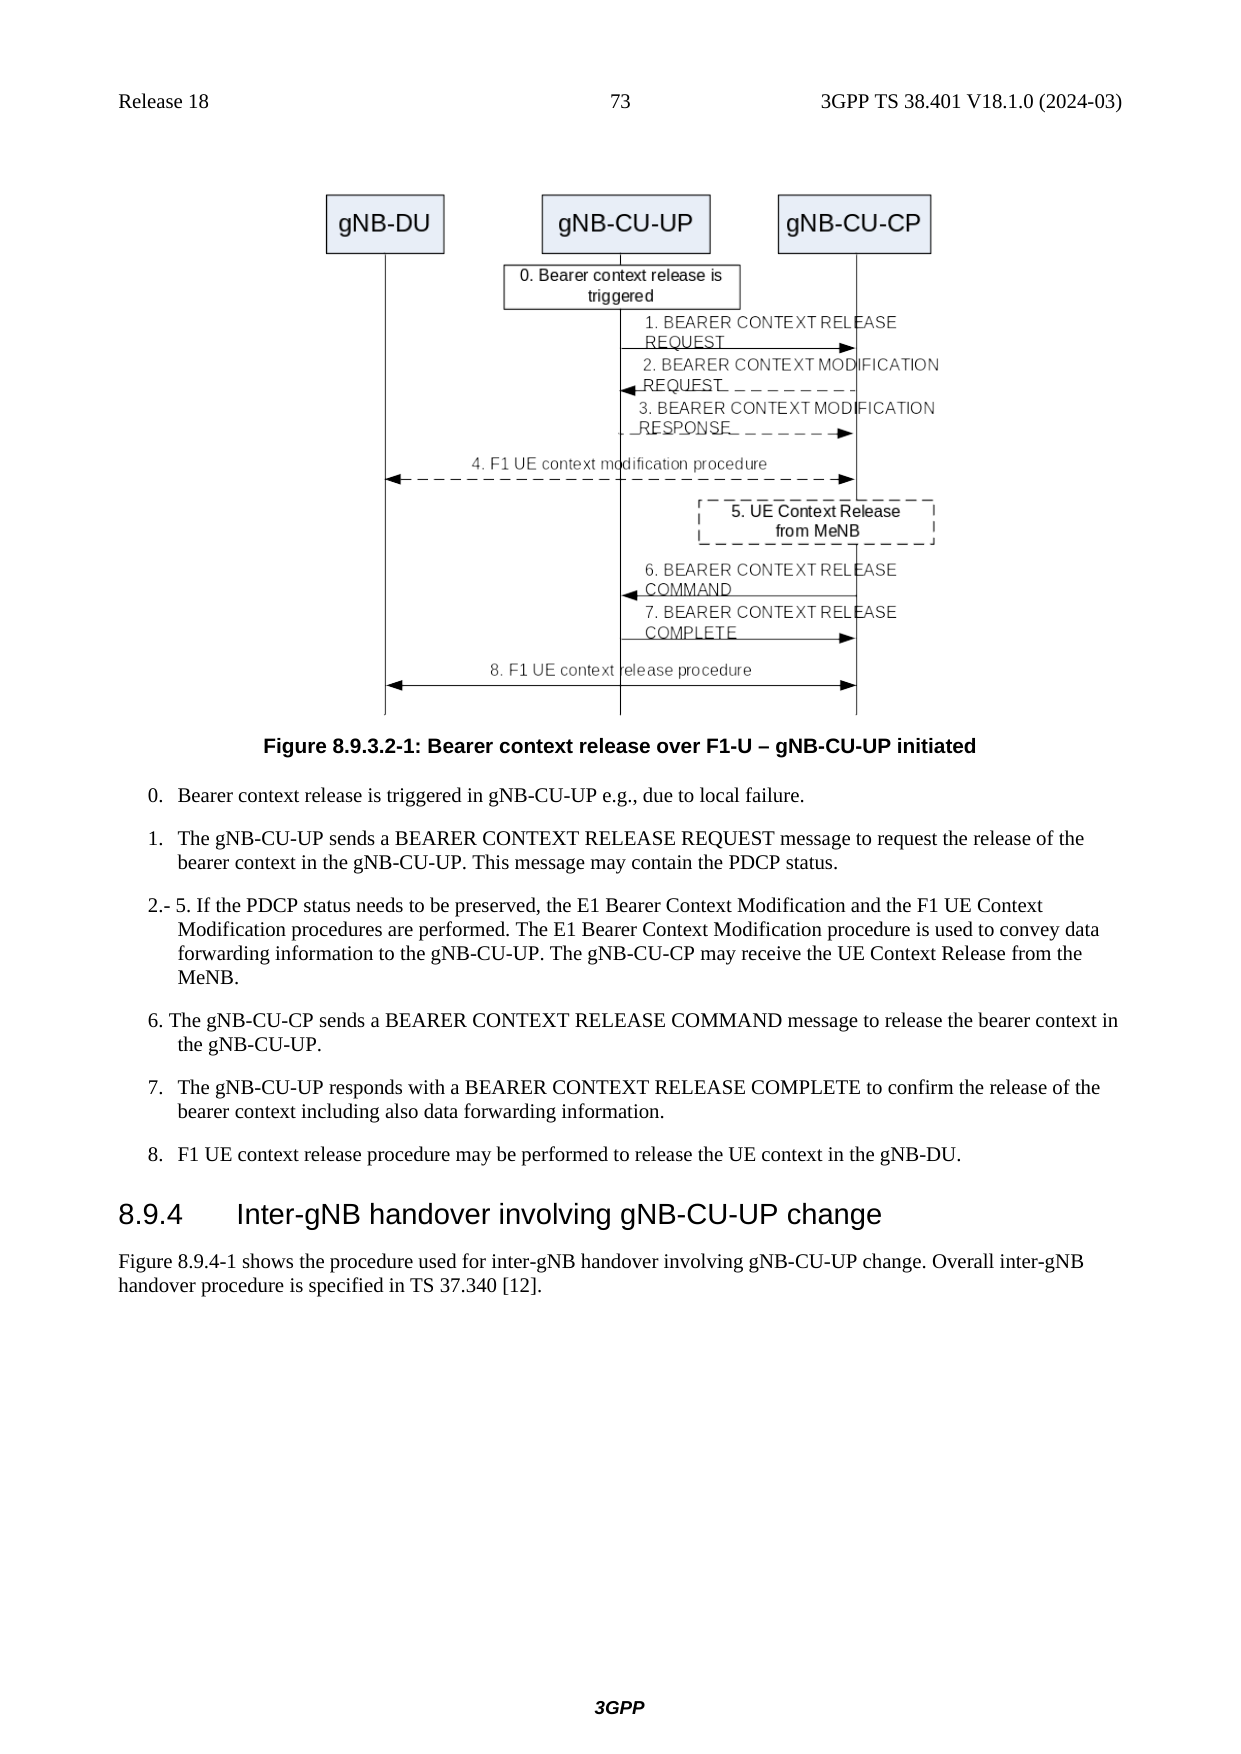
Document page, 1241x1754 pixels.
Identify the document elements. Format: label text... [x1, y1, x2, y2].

text Figure 8.9.4-1 shows the procedure used for inter-gNB handover involving gNB-CU-UP change. Overall inter-gNB handover procedure is specified in TS 37.340 [12]. [118, 1249, 1122, 1297]
subtitle 8.9.4 Inter-gNB handover involving gNB-CU-UP change [118, 1197, 1122, 1231]
text 1. The gNB-CU-UP sends a BEARER CONTEXT RELEASE REQUEST message to request the release of the bearer context in the gNB-CU-UP. This message may contain the PDCP status. [148, 826, 1122, 874]
text 2.- 5. If the PDCP status needs to be preserved, the E1 Bearer Context Modification and the F1 UE Context Modification procedures are performed. The E1 Bearer Context Modification procedure is used to convey data forwarding information to the gNB-CU-UP. The gNB-CU-CP may receive the UE Context Release from the MeNB. [148, 893, 1122, 989]
text 6. The gNB-CU-CP sends a BEARER CONTEXT RELEASE COMMAND message to release the bearer context in the gNB-CU-UP. [148, 1008, 1122, 1056]
text 8. F1 UE context release procedure may be performed to release the UE context in the gNB-DU. [148, 1142, 1122, 1166]
text 7. The gNB-CU-UP responds with a BEARER CONTEXT RELEASE COMPLETE to confirm the release of the bearer context including also data forwarding information. [148, 1075, 1122, 1123]
text Figure 8.9.3.2-1: Bearer context release over F1-U – gNB-CU-UP initiated [118, 734, 1122, 758]
text 0. Bearer context release is triggered in gNB-CU-UP e.g., due to local failure. [148, 783, 1122, 807]
